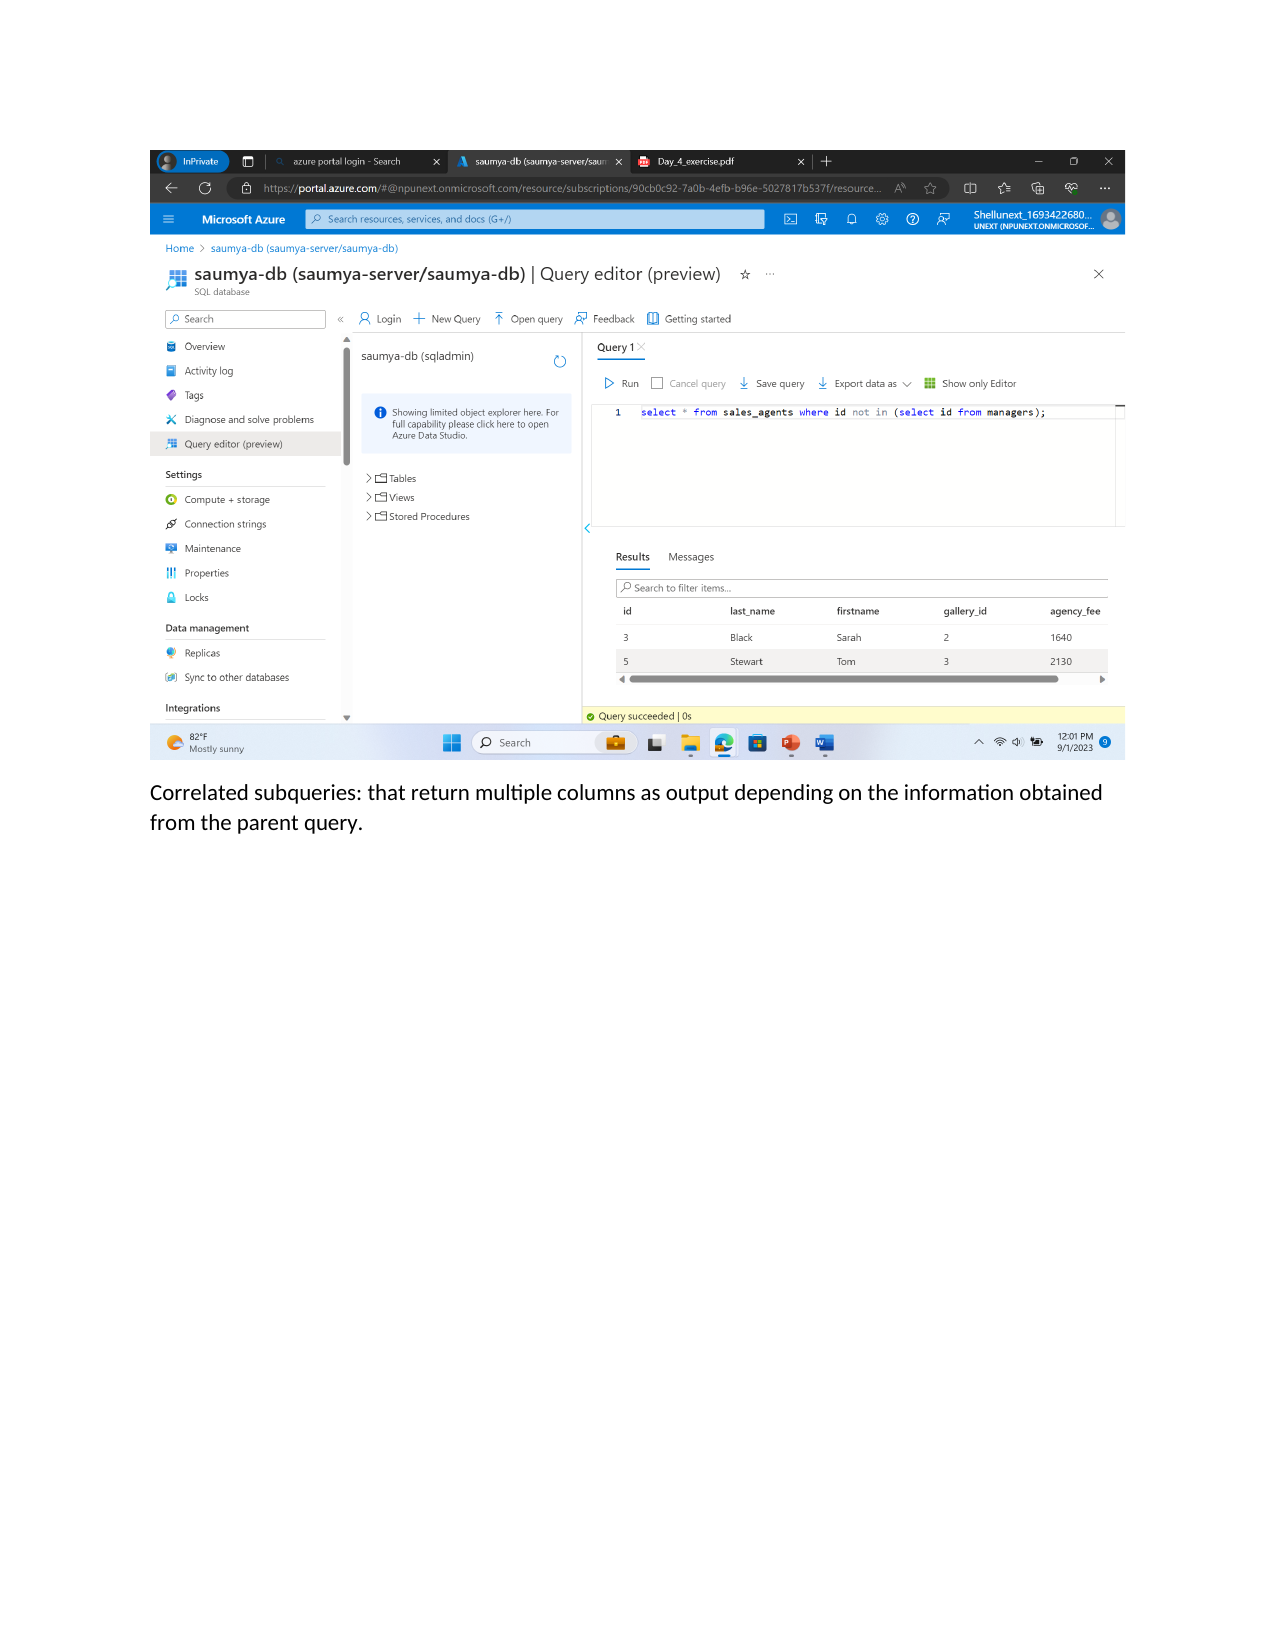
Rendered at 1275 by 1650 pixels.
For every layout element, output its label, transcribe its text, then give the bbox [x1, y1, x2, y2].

picture [150, 150, 1125, 760]
text Correlated subqueries: that return multiple columns as output depending on the information obtained from the parent query. [150, 778, 1125, 836]
